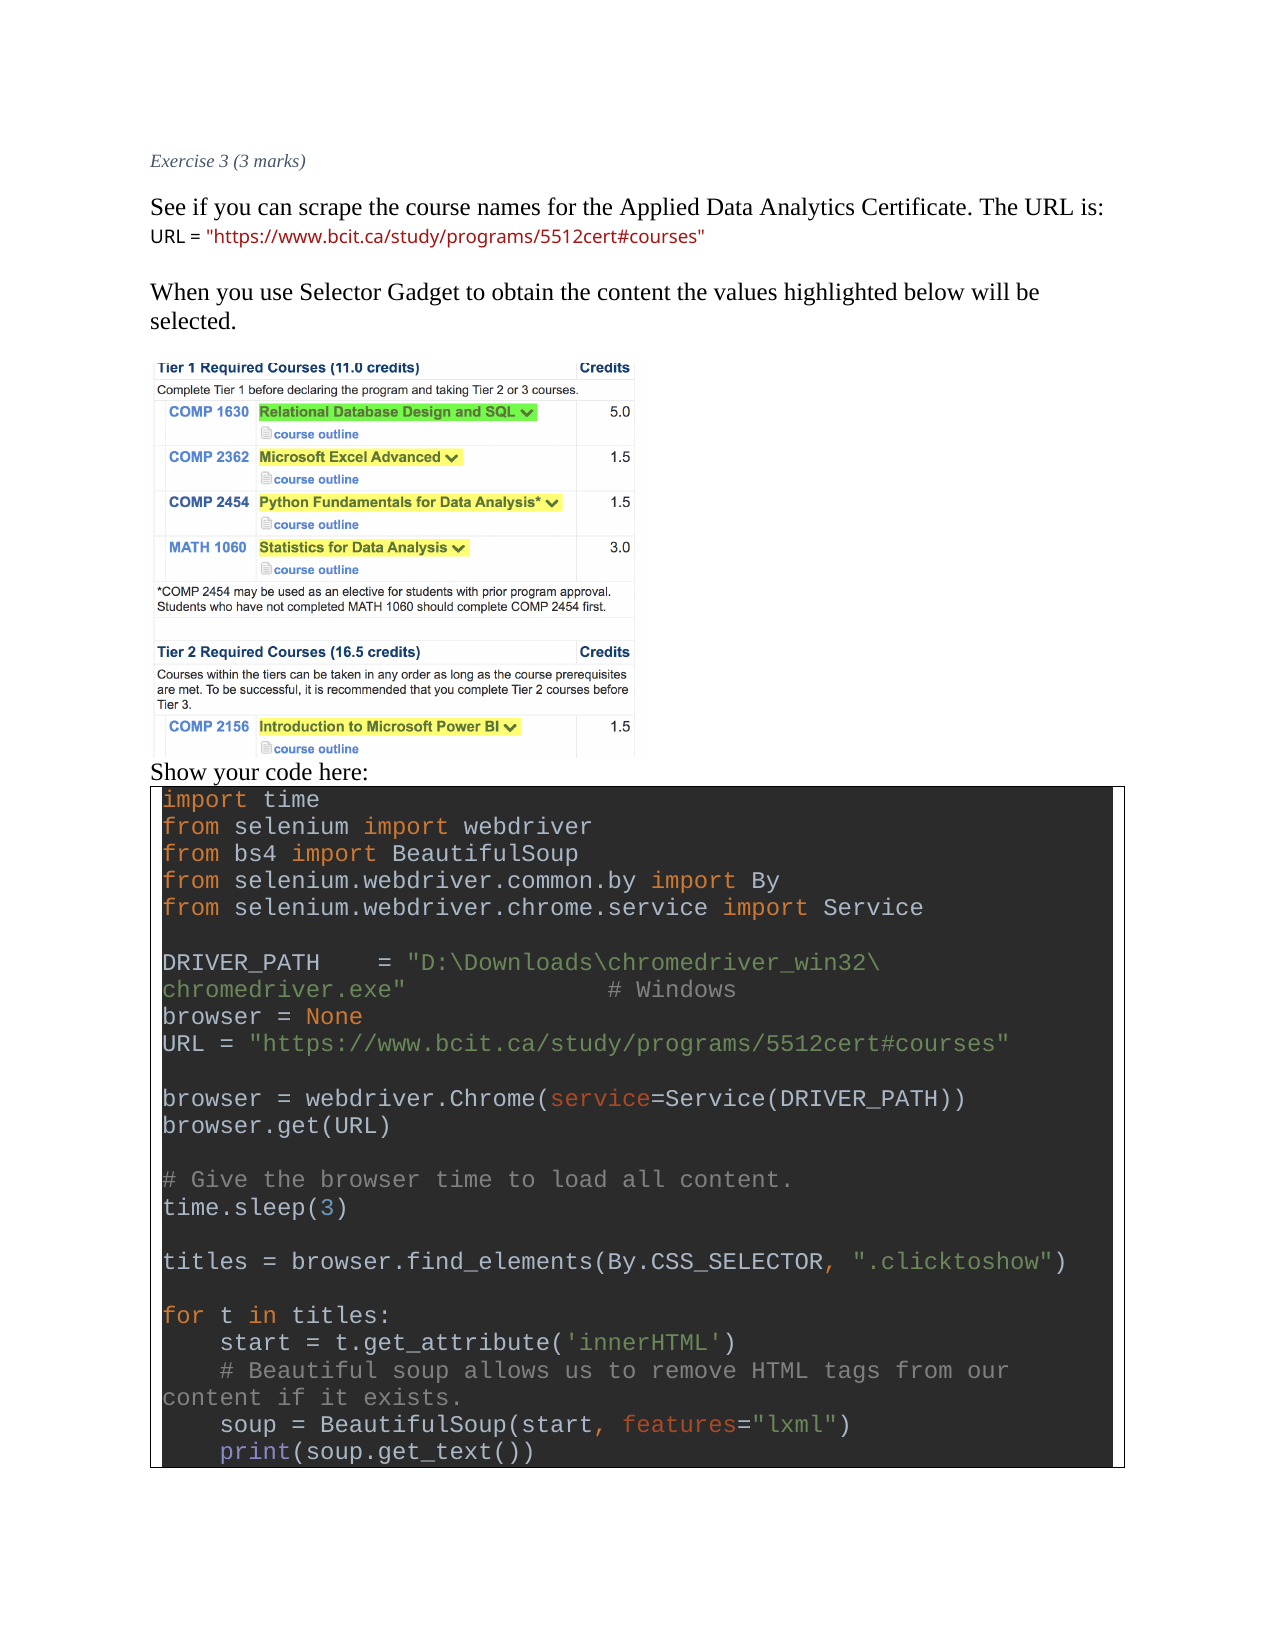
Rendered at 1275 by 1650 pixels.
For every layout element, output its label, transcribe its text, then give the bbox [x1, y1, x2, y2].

text Exercise 3 (3 marks) [150, 150, 1125, 172]
text See if you can scrape the course names for the Applied Data Analytics Certificate. The URL is: [150, 192, 1125, 221]
text URL = "https://www.bcit.ca/study/programs/5512cert#courses" [150, 221, 1125, 249]
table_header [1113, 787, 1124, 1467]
picture [150, 363, 647, 758]
text When you use Selector Gadget to obtain the content the values highlighted below will be selected. [150, 277, 1125, 335]
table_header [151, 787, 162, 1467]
text Show your code here: [150, 757, 1125, 786]
